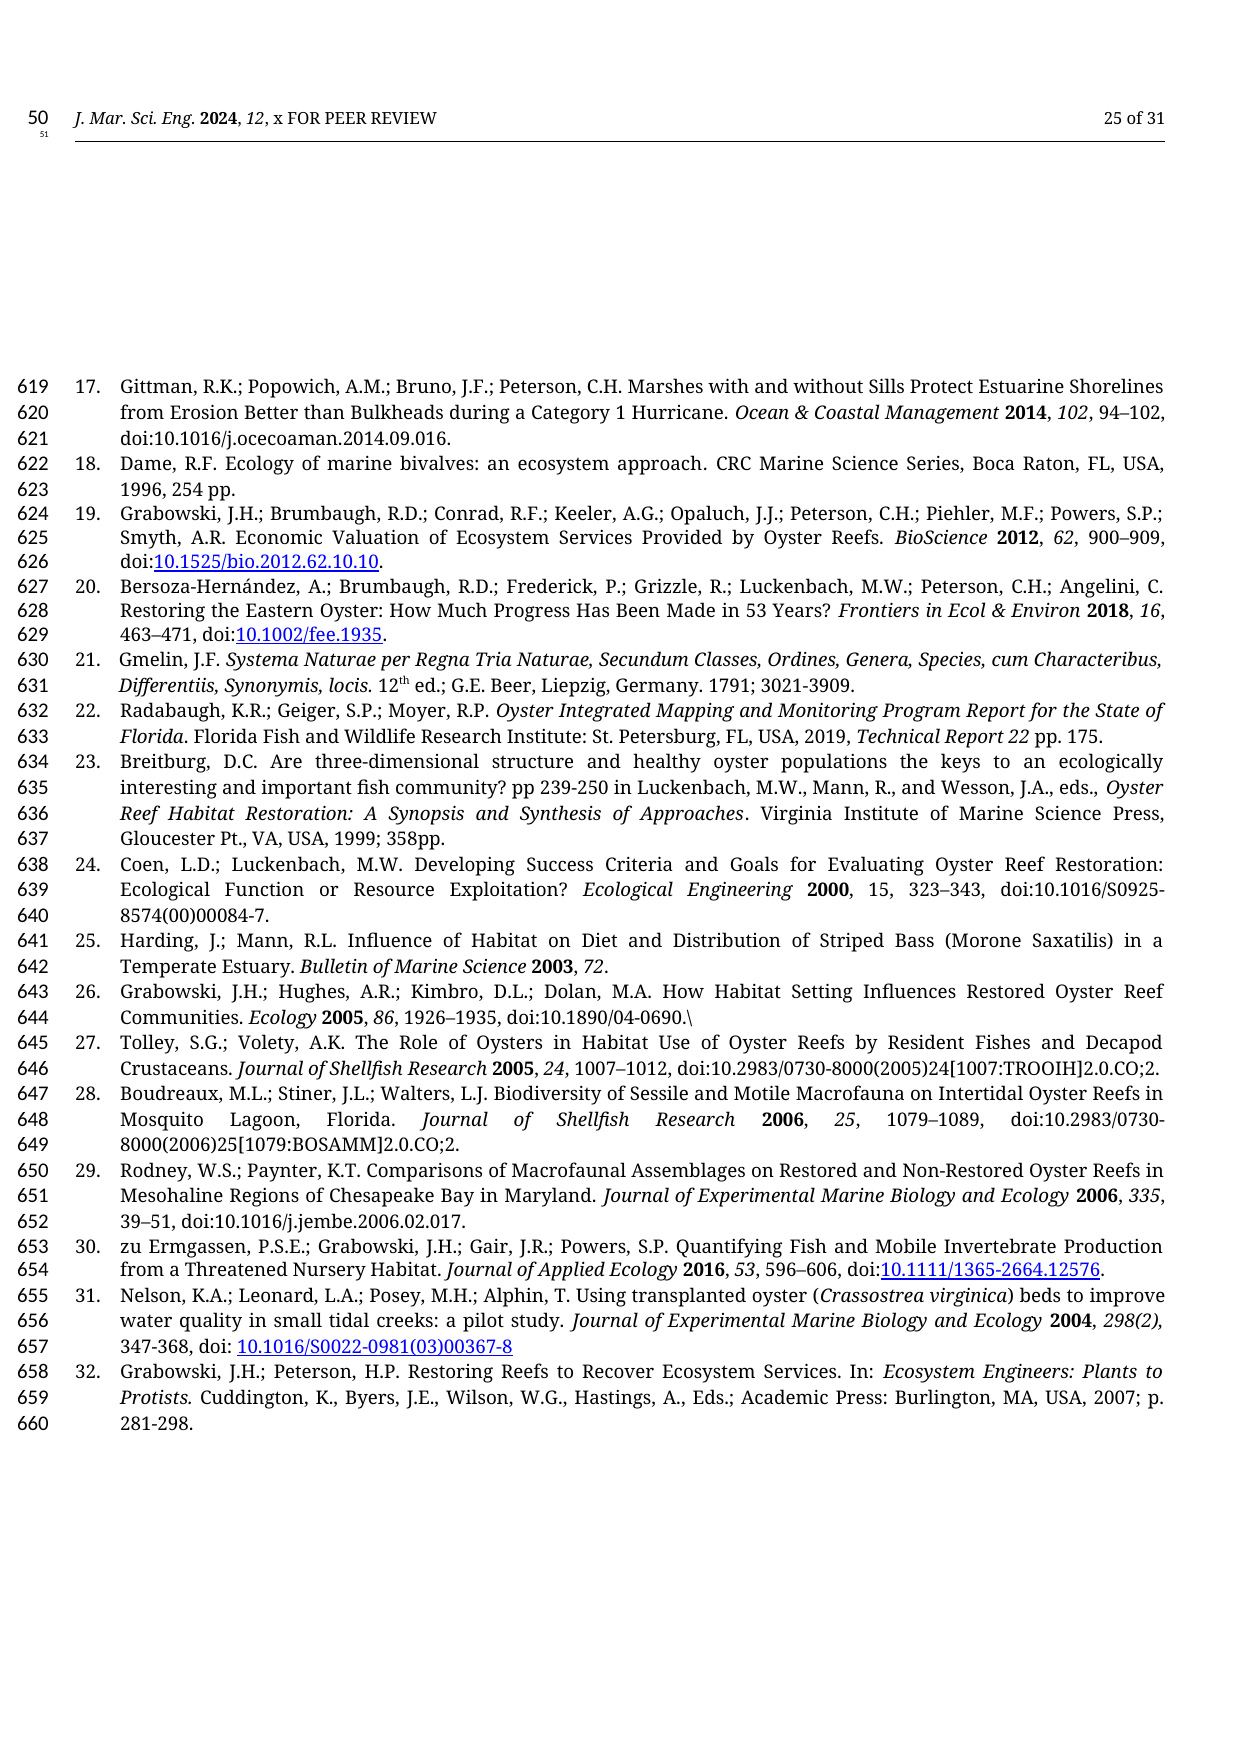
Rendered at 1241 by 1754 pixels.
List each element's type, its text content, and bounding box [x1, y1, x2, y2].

list Radabaugh, K.R.; Geiger, S.P.; Moyer, R.P. Oyster Integrated Mapping and Monitoring Program Report for the State of Florida. Florida Fish and Wildlife Research Institute: St. Petersburg, FL, USA, 2019, Technical Report 22 pp. 175. [75, 698, 1165, 749]
list zu Ermgassen, P.S.E.; Grabowski, J.H.; Gair, J.R.; Powers, S.P. Quantifying Fish and Mobile Invertebrate Production from a Threatened Nursery Habitat. Journal of Applied Ecology 2016, 53, 596–606, doi:10.1111/1365-2664.12576. [75, 1234, 1165, 1282]
list Grabowski, J.H.; Hughes, A.R.; Kimbro, D.L.; Dolan, M.A. How Habitat Setting Influences Restored Oyster Reef Communities. Ecology 2005, 86, 1926–1935, doi:10.1890/04-0690.\ [75, 978, 1165, 1029]
list Coen, L.D.; Luckenbach, M.W. Developing Success Criteria and Goals for Evaluating Oyster Reef Restoration: Ecological Function or Resource Exploitation? Ecological Engineering 2000, 15, 323–343, doi:10.1016/S0925-8574(00)00084-7. [75, 851, 1165, 927]
list Harding, J.; Mann, R.L. Influence of Habitat on Diet and Distribution of Striped Bass (Morone Saxatilis) in a Temperate Estuary. Bulletin of Marine Science 2003, 72. [75, 927, 1165, 978]
list Dame, R.F. Ecology of marine bivalves: an ecosystem approach. CRC Marine Science Series, Boca Raton, FL, USA, 1996, 254 pp. [75, 450, 1165, 501]
list Grabowski, J.H.; Brumbaugh, R.D.; Conrad, R.F.; Keeler, A.G.; Opaluch, J.J.; Peterson, C.H.; Piehler, M.F.; Powers, S.P.; Smyth, A.R. Economic Valuation of Ecosystem Services Provided by Oyster Reefs. BioScience 2012, 62, 900–909, doi:10.1525/bio.2012.62.10.10. [75, 501, 1165, 574]
list Gmelin, J.F. Systema Naturae per Regna Tria Naturae, Secundum Classes, Ordines, Genera, Species, cum Characteribus, Differentiis, Synonymis, locis. 12th ed.; G.E. Beer, Liepzig, Germany. 1791; 3021-3909. [75, 647, 1165, 698]
list Rodney, W.S.; Paynter, K.T. Comparisons of Macrofaunal Assemblages on Restored and Non-Restored Oyster Reefs in Mesohaline Regions of Chesapeake Bay in Maryland. Journal of Experimental Marine Biology and Ecology 2006, 335, 39–51, doi:10.1016/j.jembe.2006.02.017. [75, 1157, 1165, 1234]
list Breitburg, D.C. Are three-dimensional structure and healthy oyster populations the keys to an ecologically interesting and important fish community? pp 239-250 in Luckenbach, M.W., Mann, R., and Wesson, J.A., eds., Oyster Reef Habitat Restoration: A Synopsis and Synthesis of Approaches. Virginia Institute of Marine Science Press, Gloucester Pt., VA, USA, 1999; 358pp. [75, 749, 1165, 851]
list Gittman, R.K.; Popowich, A.M.; Bruno, J.F.; Peterson, C.H. Marshes with and without Sills Protect Estuarine Shorelines from Erosion Better than Bulkheads during a Category 1 Hurricane. Ocean & Coastal Management 2014, 102, 94–102, doi:10.1016/j.ocecoaman.2014.09.016. [75, 374, 1165, 450]
list Boudreaux, M.L.; Stiner, J.L.; Walters, L.J. Biodiversity of Sessile and Motile Macrofauna on Intertidal Oyster Reefs in Mosquito Lagoon, Florida. Journal of Shellfish Research 2006, 25, 1079–1089, doi:10.2983/0730-8000(2006)25[1079:BOSAMM]2.0.CO;2. [75, 1081, 1165, 1157]
list Tolley, S.G.; Volety, A.K. The Role of Oysters in Habitat Use of Oyster Reefs by Resident Fishes and Decapod Crustaceans. Journal of Shellfish Research 2005, 24, 1007–1012, doi:10.2983/0730-8000(2005)24[1007:TROOIH]2.0.CO;2. [75, 1029, 1165, 1081]
list Nelson, K.A.; Leonard, L.A.; Posey, M.H.; Alphin, T. Using transplanted oyster (Crassostrea virginica) beds to improve water quality in small tidal creeks: a pilot study. Journal of Experimental Marine Biology and Ecology 2004, 298(2), 347-368, doi: 10.1016/S0022-0981(03)00367-8 [75, 1282, 1165, 1359]
list Grabowski, J.H.; Peterson, H.P. Restoring Reefs to Recover Ecosystem Services. In: Ecosystem Engineers: Plants to Protists. Cuddington, K., Byers, J.E., Wilson, W.G., Hastings, A., Eds.; Academic Press: Burlington, MA, USA, 2007; p. 281-298. [75, 1359, 1165, 1435]
list Bersoza-Hernández, A.; Brumbaugh, R.D.; Frederick, P.; Grizzle, R.; Luckenbach, M.W.; Peterson, C.H.; Angelini, C. Restoring the Eastern Oyster: How Much Progress Has Been Made in 53 Years? Frontiers in Ecol & Environ 2018, 16, 463–471, doi:10.1002/fee.1935. [75, 574, 1165, 647]
